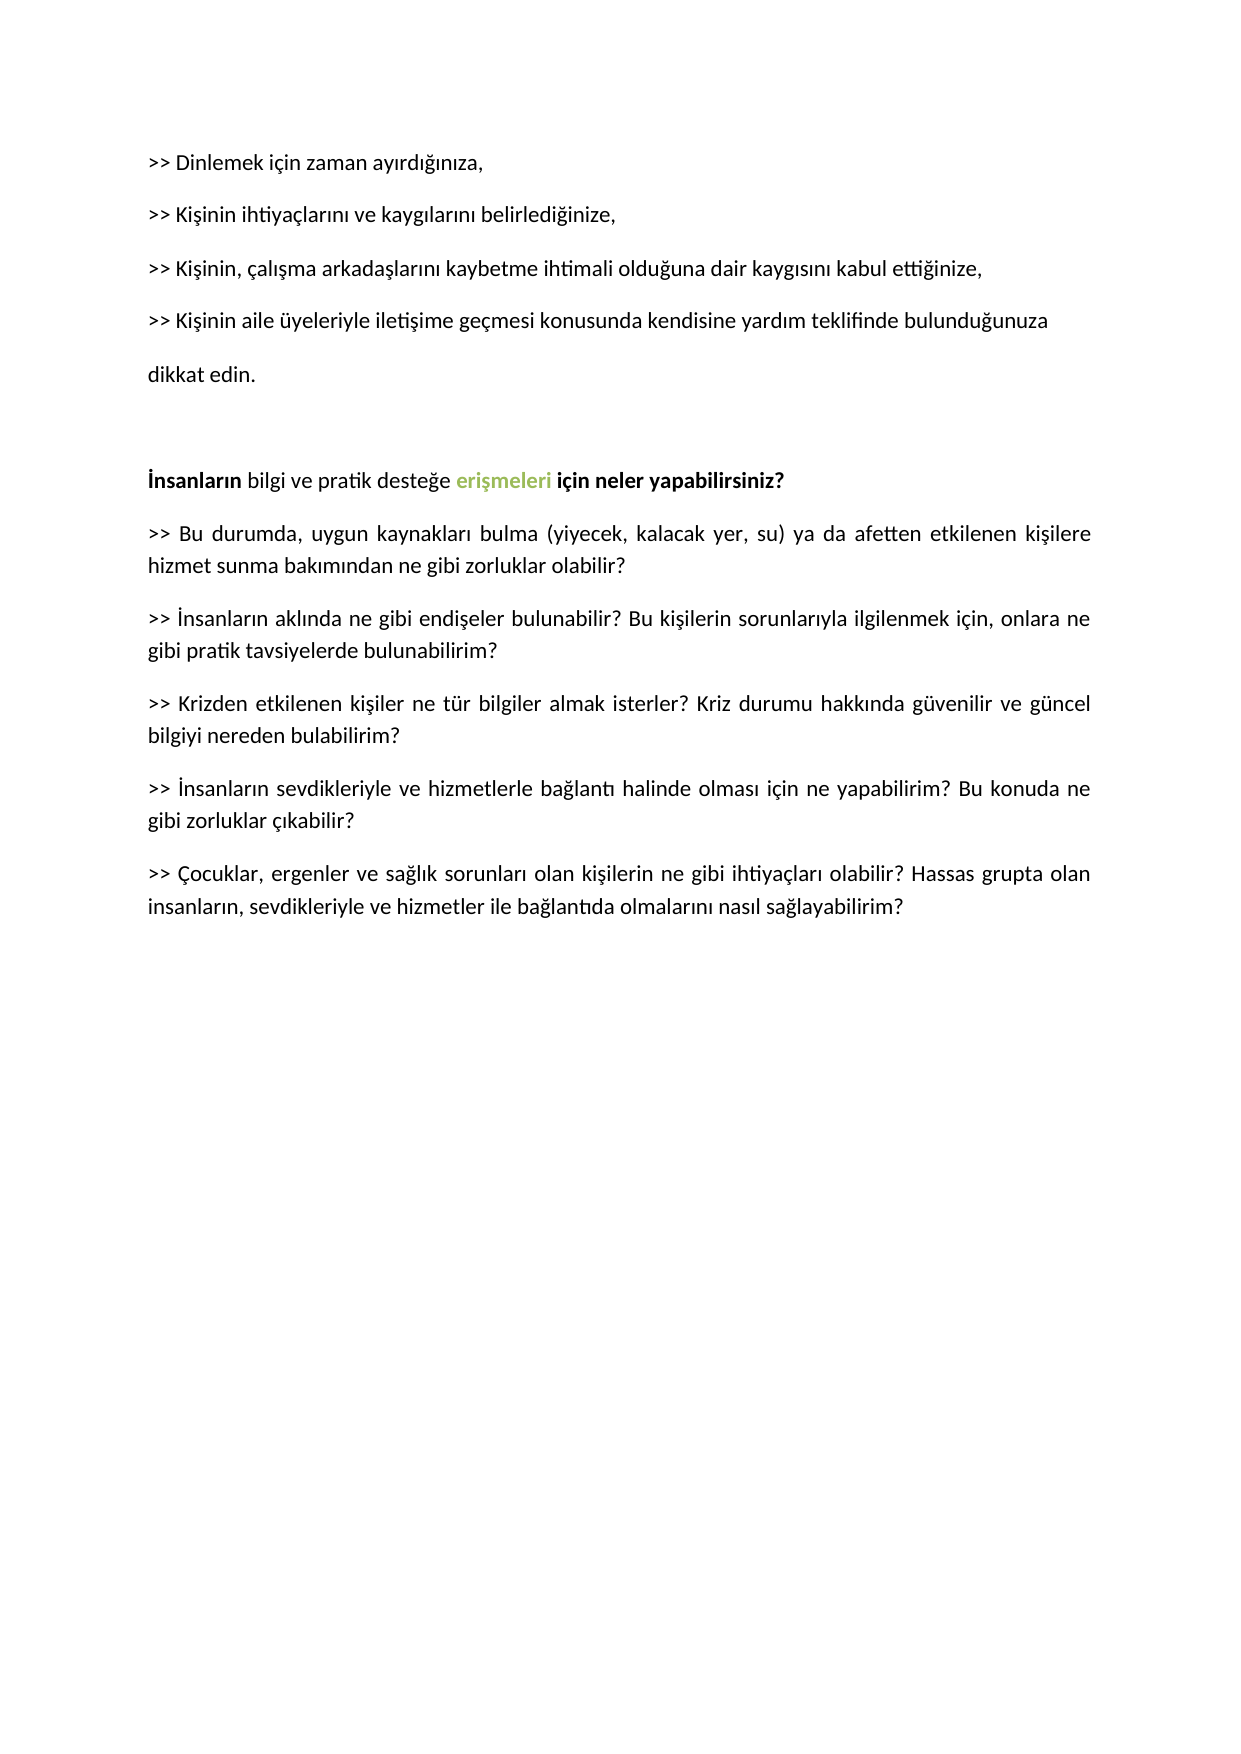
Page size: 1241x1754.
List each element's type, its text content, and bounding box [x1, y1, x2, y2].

text >> Kişinin ihtiyaçlarını ve kaygılarını belirlediğinize, [148, 201, 1093, 229]
text dikkat edin. [148, 360, 1093, 388]
text >> Bu durumda, uygun kaynakları bulma (yiyecek, kalacak yer, su) ya da afetten etkilenen kişilere hizmet sunma bakımından ne gibi zorluklar olabilir? [148, 519, 1093, 579]
text İnsanların bilgi ve pratik desteğe erişmeleri için neler yapabilirsiniz? [148, 466, 1093, 494]
text >> Çocuklar, ergenler ve sağlık sorunları olan kişilerin ne gibi ihtiyaçları olabilir? Hassas grupta olan insanların, sevdikleriyle ve hizmetler ile bağlantıda olmalarını nasıl sağlayabilirim? [148, 859, 1093, 920]
text >> İnsanların aklında ne gibi endişeler bulunabilir? Bu kişilerin sorunlarıyla ilgilenmek için, onlara ne gibi pratik tavsiyelerde bulunabilirim? [148, 604, 1093, 664]
text >> Kişinin, çalışma arkadaşlarını kaybetme ihtimali olduğuna dair kaygısını kabul ettiğinize, [148, 254, 1093, 282]
text >> Krizden etkilenen kişiler ne tür bilgiler almak isterler? Kriz durumu hakkında güvenilir ve güncel bilgiyi nereden bulabilirim? [148, 689, 1093, 749]
text >> Dinlemek için zaman ayırdığınıza, [148, 148, 1093, 176]
text >> İnsanların sevdikleriyle ve hizmetlerle bağlantı halinde olması için ne yapabilirim? Bu konuda ne gibi zorluklar çıkabilir? [148, 774, 1093, 834]
text >> Kişinin aile üyeleriyle iletişime geçmesi konusunda kendisine yardım teklifinde bulunduğunuza [148, 307, 1093, 335]
